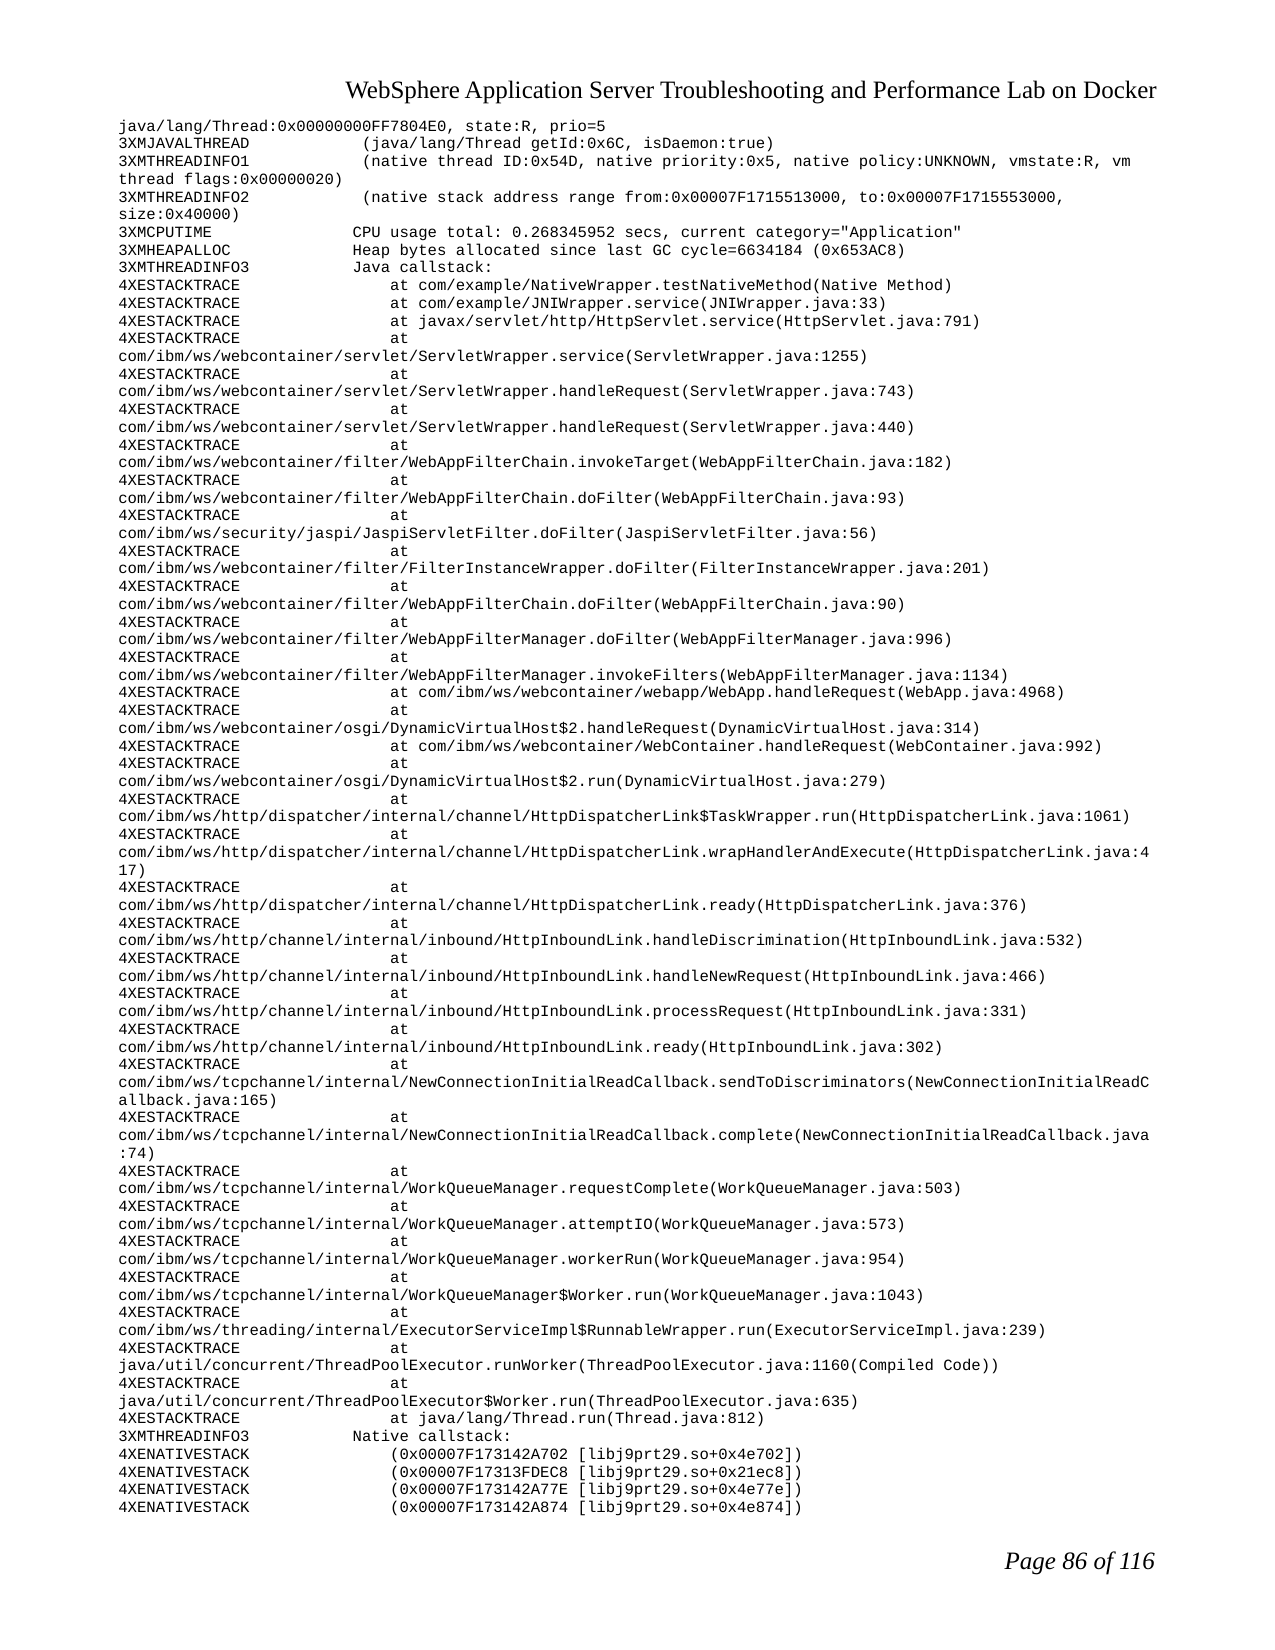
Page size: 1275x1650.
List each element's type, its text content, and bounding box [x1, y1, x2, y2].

text 4XENATIVESTACK (0x00007F173142A702 [libj9prt29.so+0x4e702]) [118, 1446, 1157, 1464]
text 4XESTACKTRACE at com/ibm/ws/http/dispatcher/internal/channel/HttpDispatcherLink$TaskWrapper.run(HttpDispatcherLink.java:1061) [118, 791, 1157, 826]
text 4XESTACKTRACE at com/ibm/ws/webcontainer/filter/WebAppFilterManager.invokeFilters(WebAppFilterManager.java:1134) [118, 649, 1157, 685]
text 4XESTACKTRACE at javax/servlet/http/HttpServlet.service(HttpServlet.java:791) [118, 313, 1157, 331]
text 4XESTACKTRACE at com/ibm/ws/webcontainer/filter/WebAppFilterChain.doFilter(WebAppFilterChain.java:90) [118, 578, 1157, 614]
text 4XESTACKTRACE at com/ibm/ws/webcontainer/servlet/ServletWrapper.handleRequest(ServletWrapper.java:440) [118, 401, 1157, 437]
text 4XESTACKTRACE at com/ibm/ws/tcpchannel/internal/WorkQueueManager$Worker.run(WorkQueueManager.java:1043) [118, 1269, 1157, 1304]
text 4XESTACKTRACE at com/ibm/ws/webcontainer/filter/WebAppFilterChain.doFilter(WebAppFilterChain.java:93) [118, 472, 1157, 508]
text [118, 1464, 1157, 1482]
text 4XESTACKTRACE at com/ibm/ws/webcontainer/filter/FilterInstanceWrapper.doFilter(FilterInstanceWrapper.java:201) [118, 543, 1157, 578]
text 4XESTACKTRACE at com/ibm/ws/http/channel/internal/inbound/HttpInboundLink.handleDiscrimination(HttpInboundLink.java:532) [118, 915, 1157, 950]
text 4XESTACKTRACE at com/ibm/ws/webcontainer/osgi/DynamicVirtualHost$2.handleRequest(DynamicVirtualHost.java:314) [118, 702, 1157, 738]
text 4XESTACKTRACE at com/ibm/ws/tcpchannel/internal/WorkQueueManager.attemptIO(WorkQueueManager.java:573) [118, 1198, 1157, 1234]
text 4XESTACKTRACE at com/ibm/ws/webcontainer/filter/WebAppFilterManager.doFilter(WebAppFilterManager.java:996) [118, 614, 1157, 649]
text 4XESTACKTRACE at com/ibm/ws/http/channel/internal/inbound/HttpInboundLink.ready(HttpInboundLink.java:302) [118, 1021, 1157, 1057]
text 4XESTACKTRACE at com/ibm/ws/http/dispatcher/internal/channel/HttpDispatcherLink.wrapHandlerAndExecute(HttpDispatcherLink.java:417) [118, 826, 1157, 879]
text 4XESTACKTRACE at com/ibm/ws/http/channel/internal/inbound/HttpInboundLink.processRequest(HttpInboundLink.java:331) [118, 986, 1157, 1021]
text 4XESTACKTRACE at com/ibm/ws/http/channel/internal/inbound/HttpInboundLink.handleNewRequest(HttpInboundLink.java:466) [118, 950, 1157, 986]
text 4XESTACKTRACE at com/ibm/ws/webcontainer/servlet/ServletWrapper.handleRequest(ServletWrapper.java:743) [118, 366, 1157, 401]
text 4XENATIVESTACK (0x00007F173142A874 [libj9prt29.so+0x4e874]) [118, 1499, 1157, 1517]
text 3XMTHREADINFO1 (native thread ID:0x54D, native priority:0x5, native policy:UNKNOWN, vmstate:R, vm thread flags:0x00000020) [118, 153, 1157, 189]
text 4XESTACKTRACE at com/ibm/ws/tcpchannel/internal/WorkQueueManager.workerRun(WorkQueueManager.java:954) [118, 1234, 1157, 1269]
text 4XESTACKTRACE at com/ibm/ws/tcpchannel/internal/WorkQueueManager.requestComplete(WorkQueueManager.java:503) [118, 1163, 1157, 1198]
text 4XESTACKTRACE at com/ibm/ws/webcontainer/filter/WebAppFilterChain.invokeTarget(WebAppFilterChain.java:182) [118, 437, 1157, 472]
text 4XESTACKTRACE at java/util/concurrent/ThreadPoolExecutor$Worker.run(ThreadPoolExecutor.java:635) [118, 1375, 1157, 1411]
text 3XMTHREADINFO3 Native callstack: [118, 1428, 1157, 1446]
text 4XESTACKTRACE at com/example/NativeWrapper.testNativeMethod(Native Method) [118, 277, 1157, 295]
text 4XESTACKTRACE at com/ibm/ws/webcontainer/servlet/ServletWrapper.service(ServletWrapper.java:1255) [118, 331, 1157, 366]
text 3XMCPUTIME CPU usage total: 0.268345952 secs, current category="Application" [118, 224, 1157, 242]
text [118, 118, 1157, 136]
text 4XESTACKTRACE at com/ibm/ws/tcpchannel/internal/NewConnectionInitialReadCallback.sendToDiscriminators(NewConnectionInitialReadCallback.java:165) [118, 1057, 1157, 1110]
text 3XMTHREADINFO2 (native stack address range from:0x00007F1715513000, to:0x00007F1715553000, size:0x40000) [118, 189, 1157, 224]
text 4XESTACKTRACE at com/ibm/ws/webcontainer/webapp/WebApp.handleRequest(WebApp.java:4968) [118, 685, 1157, 702]
text 4XENATIVESTACK (0x00007F173142A77E [libj9prt29.so+0x4e77e]) [118, 1482, 1157, 1499]
text 4XESTACKTRACE at com/ibm/ws/tcpchannel/internal/NewConnectionInitialReadCallback.complete(NewConnectionInitialReadCallback.java:74) [118, 1110, 1157, 1163]
text 3XMTHREADINFO3 Java callstack: [118, 260, 1157, 277]
text 4XESTACKTRACE at java/lang/Thread.run(Thread.java:812) [118, 1411, 1157, 1428]
text 3XMJAVALTHREAD (java/lang/Thread getId:0x6C, isDaemon:true) [118, 136, 1157, 153]
text 4XESTACKTRACE at com/ibm/ws/webcontainer/osgi/DynamicVirtualHost$2.run(DynamicVirtualHost.java:279) [118, 756, 1157, 791]
text 4XESTACKTRACE at java/util/concurrent/ThreadPoolExecutor.runWorker(ThreadPoolExecutor.java:1160(Compiled Code)) [118, 1340, 1157, 1375]
text 4XESTACKTRACE at com/ibm/ws/security/jaspi/JaspiServletFilter.doFilter(JaspiServletFilter.java:56) [118, 508, 1157, 543]
text 4XESTACKTRACE at com/ibm/ws/threading/internal/ExecutorServiceImpl$RunnableWrapper.run(ExecutorServiceImpl.java:239) [118, 1304, 1157, 1340]
text 4XESTACKTRACE at com/ibm/ws/webcontainer/WebContainer.handleRequest(WebContainer.java:992) [118, 738, 1157, 756]
text 4XESTACKTRACE at com/ibm/ws/http/dispatcher/internal/channel/HttpDispatcherLink.ready(HttpDispatcherLink.java:376) [118, 879, 1157, 915]
text 4XESTACKTRACE at com/example/JNIWrapper.service(JNIWrapper.java:33) [118, 295, 1157, 313]
text 3XMHEAPALLOC Heap bytes allocated since last GC cycle=6634184 (0x653AC8) [118, 242, 1157, 260]
